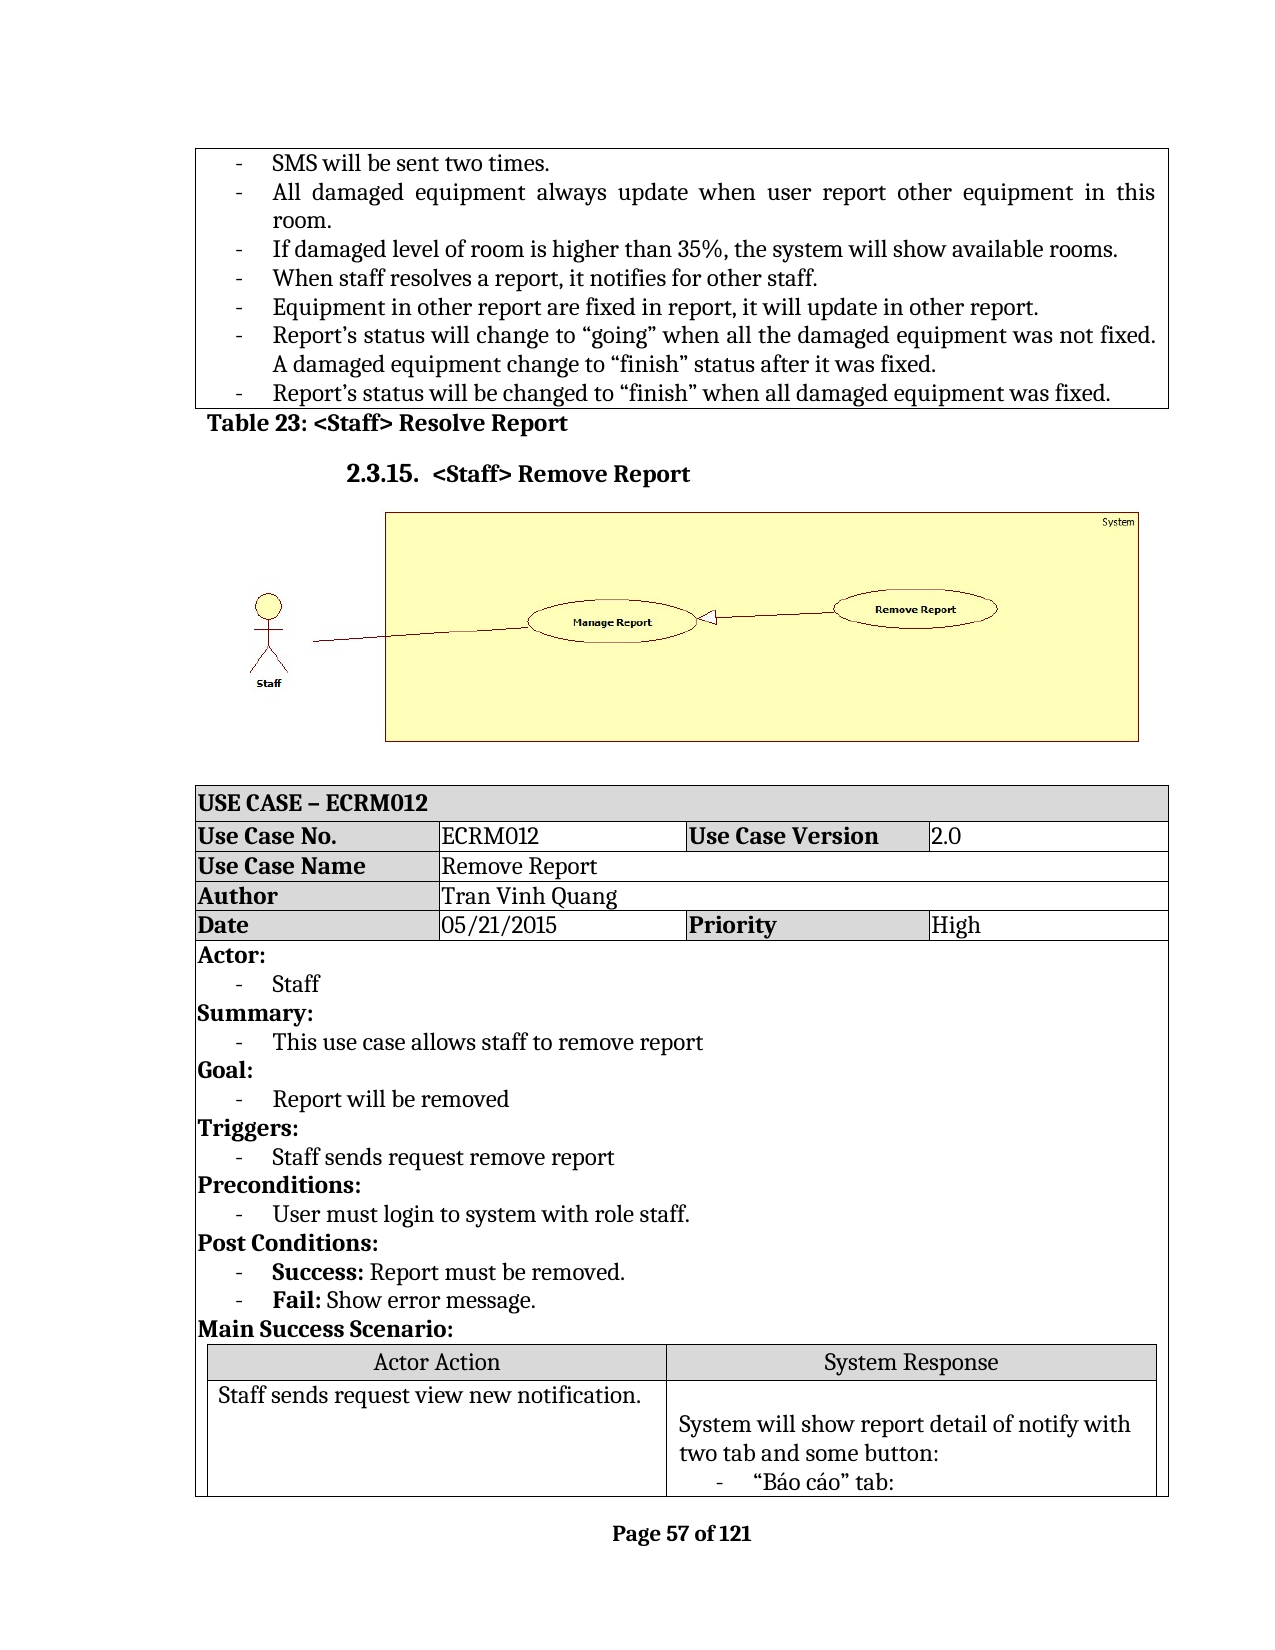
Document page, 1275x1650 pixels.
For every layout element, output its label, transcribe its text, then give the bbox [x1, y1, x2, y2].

list <Staff> Remove Report [346, 458, 1157, 489]
picture [206, 493, 1157, 760]
table_cell ECRM012 [440, 822, 686, 851]
table_cell 2.0 [930, 822, 1168, 851]
table_cell Use Case No. [196, 822, 439, 851]
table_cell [196, 941, 1168, 1496]
table_cell Remove Report [440, 852, 1168, 881]
table_cell Tran Vinh Quang [440, 882, 1168, 910]
table_cell Priority [687, 911, 929, 940]
table_cell Use Case Version [687, 822, 929, 851]
table_cell Use Case Name [196, 852, 439, 881]
table_cell Date [196, 911, 439, 940]
table_cell 05/21/2015 [440, 911, 686, 940]
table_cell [196, 149, 1168, 407]
table_cell High [930, 911, 1168, 940]
table_header USE CASE – ECRM012 [196, 786, 1168, 821]
table_cell Author [196, 882, 439, 910]
